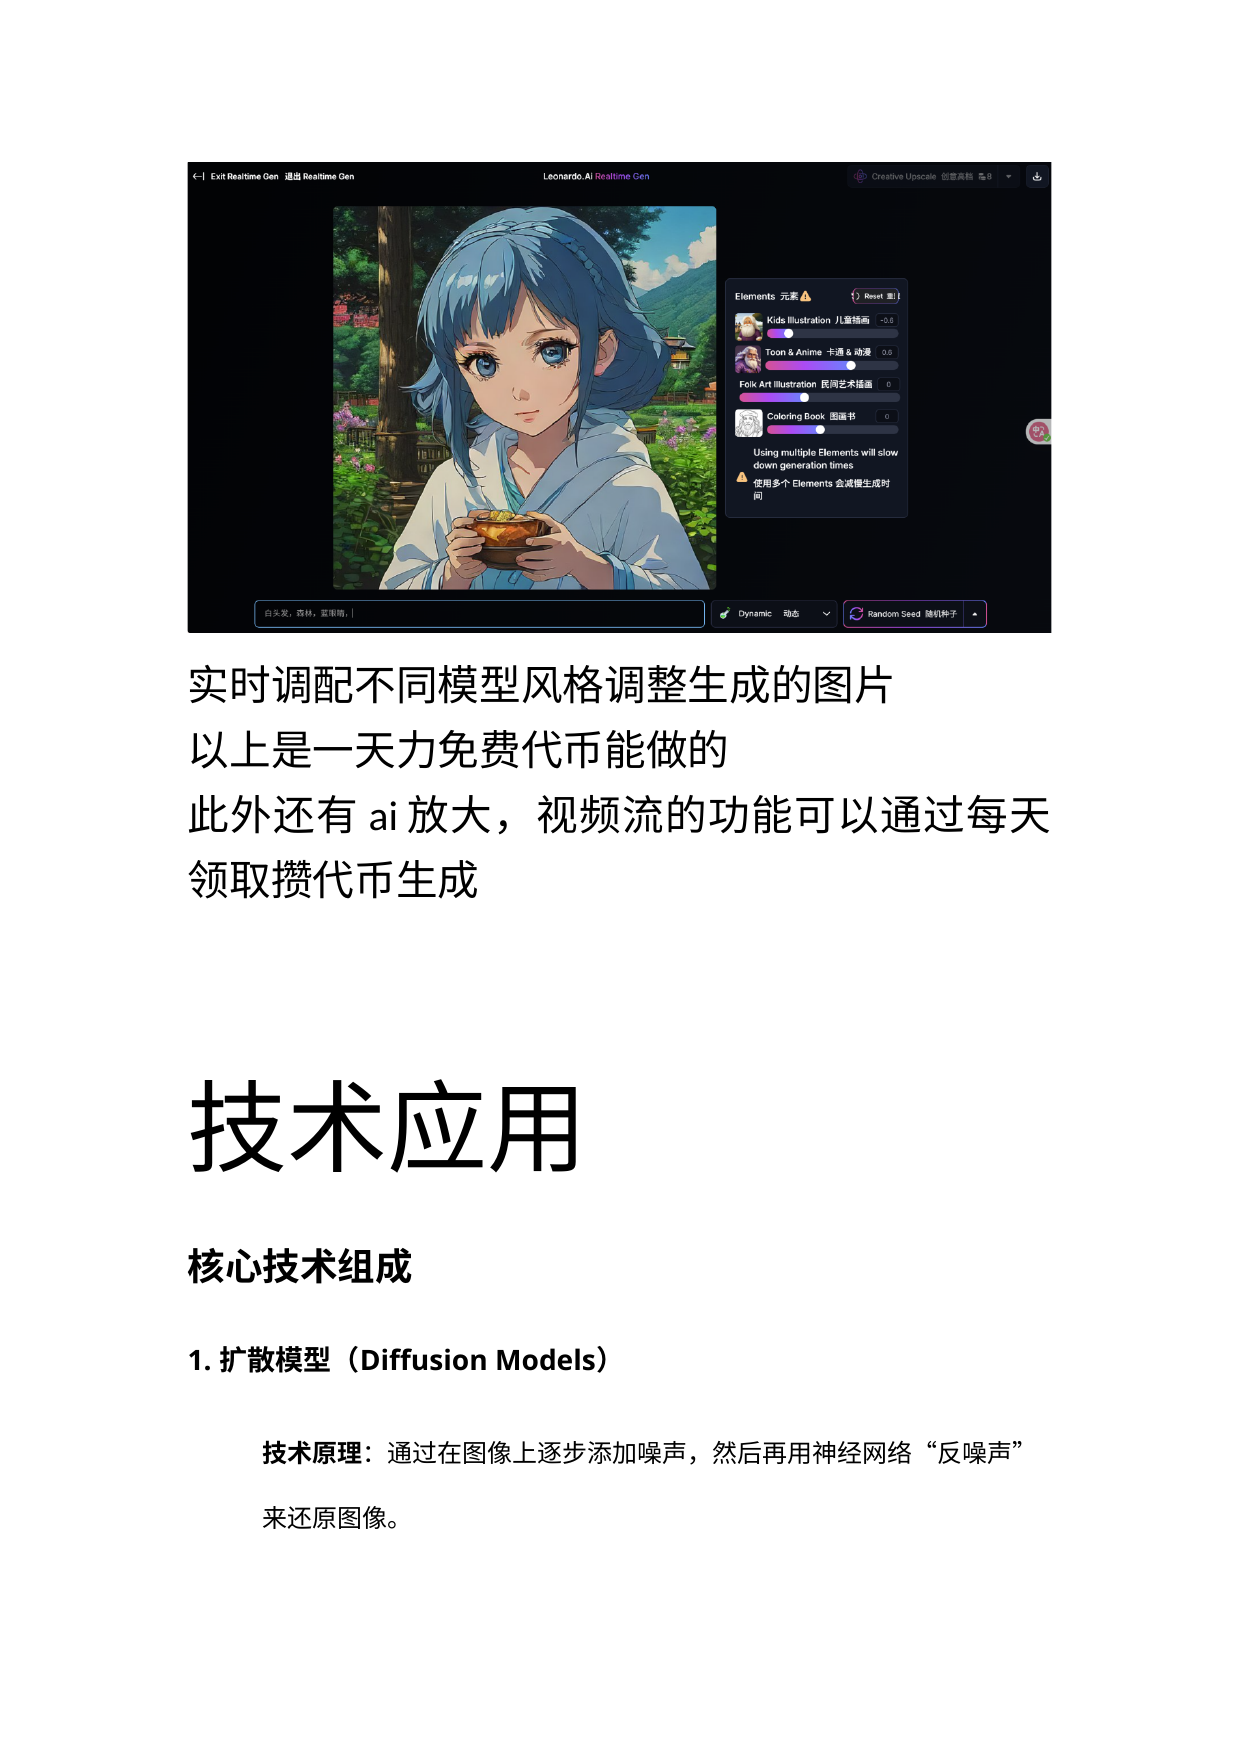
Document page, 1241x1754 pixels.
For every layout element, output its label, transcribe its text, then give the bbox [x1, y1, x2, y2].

text 以上是一天力免费代币能做的 [187, 714, 1053, 779]
subtitle 1. 扩散模型（Diffusion Models） [187, 1325, 1053, 1390]
text 实时调配不同模型风格调整生成的图片 [187, 649, 1053, 714]
subtitle 核心技术组成 [187, 1231, 1053, 1296]
text 此外还有ai放大，视频流的功能可以通过每天领取攒代币生成 [187, 779, 1053, 909]
text 技术原理：通过在图像上逐步添加噪声，然后再用神经网络“反噪声”来还原图像。 [262, 1419, 1053, 1549]
text 技术应用 [187, 1039, 1053, 1202]
picture [187, 162, 1052, 633]
